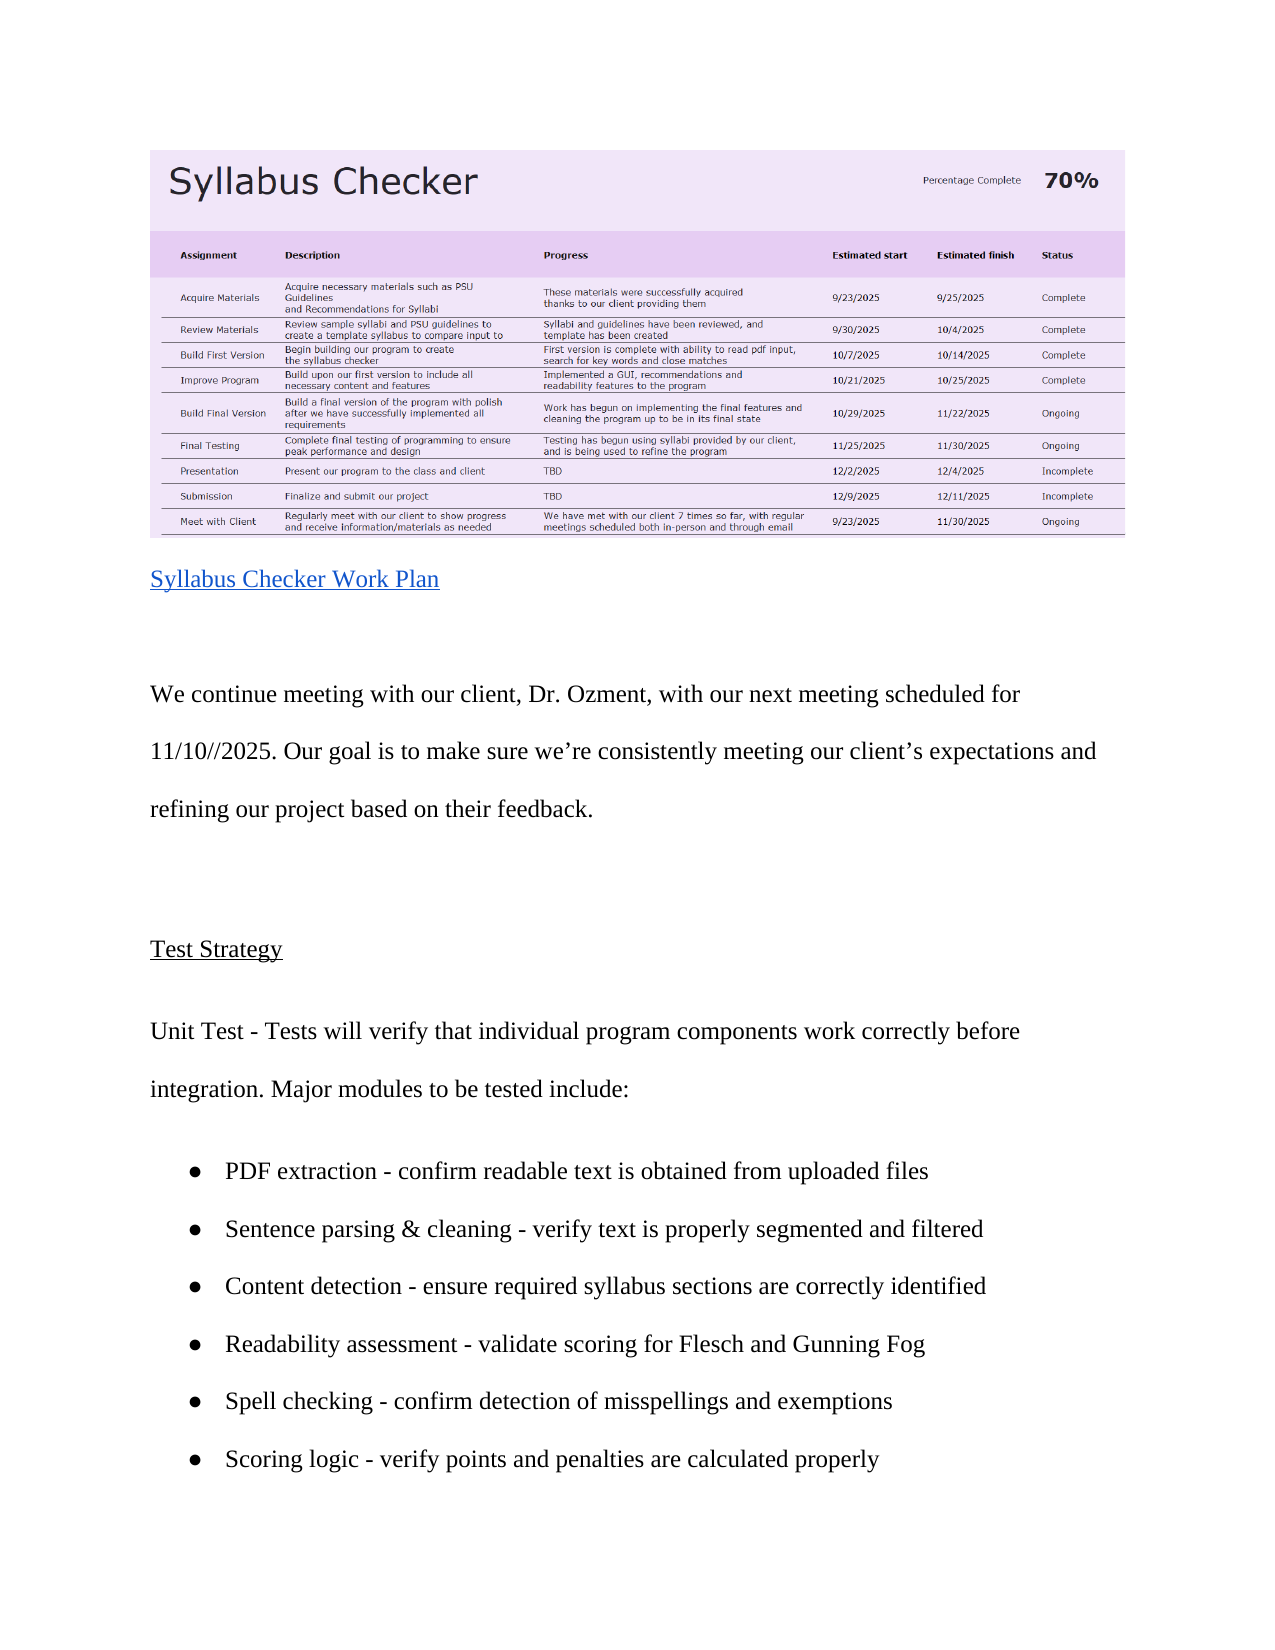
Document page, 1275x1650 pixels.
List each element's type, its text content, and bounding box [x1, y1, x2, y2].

text Test Strategy [150, 934, 1125, 963]
list Spell checking - confirm detection of misspellings and exemptions [187, 1386, 1125, 1415]
list PDF extraction - confirm readable text is obtained from uploaded files [187, 1156, 1125, 1185]
picture [150, 150, 1125, 538]
list Content detection - ensure required syllabus sections are correctly identified [187, 1271, 1125, 1300]
list Scoring logic - verify points and penalties are calculated properly [187, 1444, 1125, 1473]
text Syllabus Checker Work Plan [150, 564, 1125, 593]
list Readability assessment - validate scoring for Flesch and Gunning Fog [187, 1329, 1125, 1358]
list Sentence parsing & cleaning - verify text is properly segmented and filtered [187, 1214, 1125, 1243]
text Unit Test - Tests will verify that individual program components work correctly before integration. Major modules to be tested include: [150, 1016, 1125, 1103]
text We continue meeting with our client, Dr. Ozment, with our next meeting scheduled for 11/10//2025. Our goal is to make sure we’re consistently meeting our client’s expectations and refining our project based on their feedback. [150, 679, 1125, 823]
